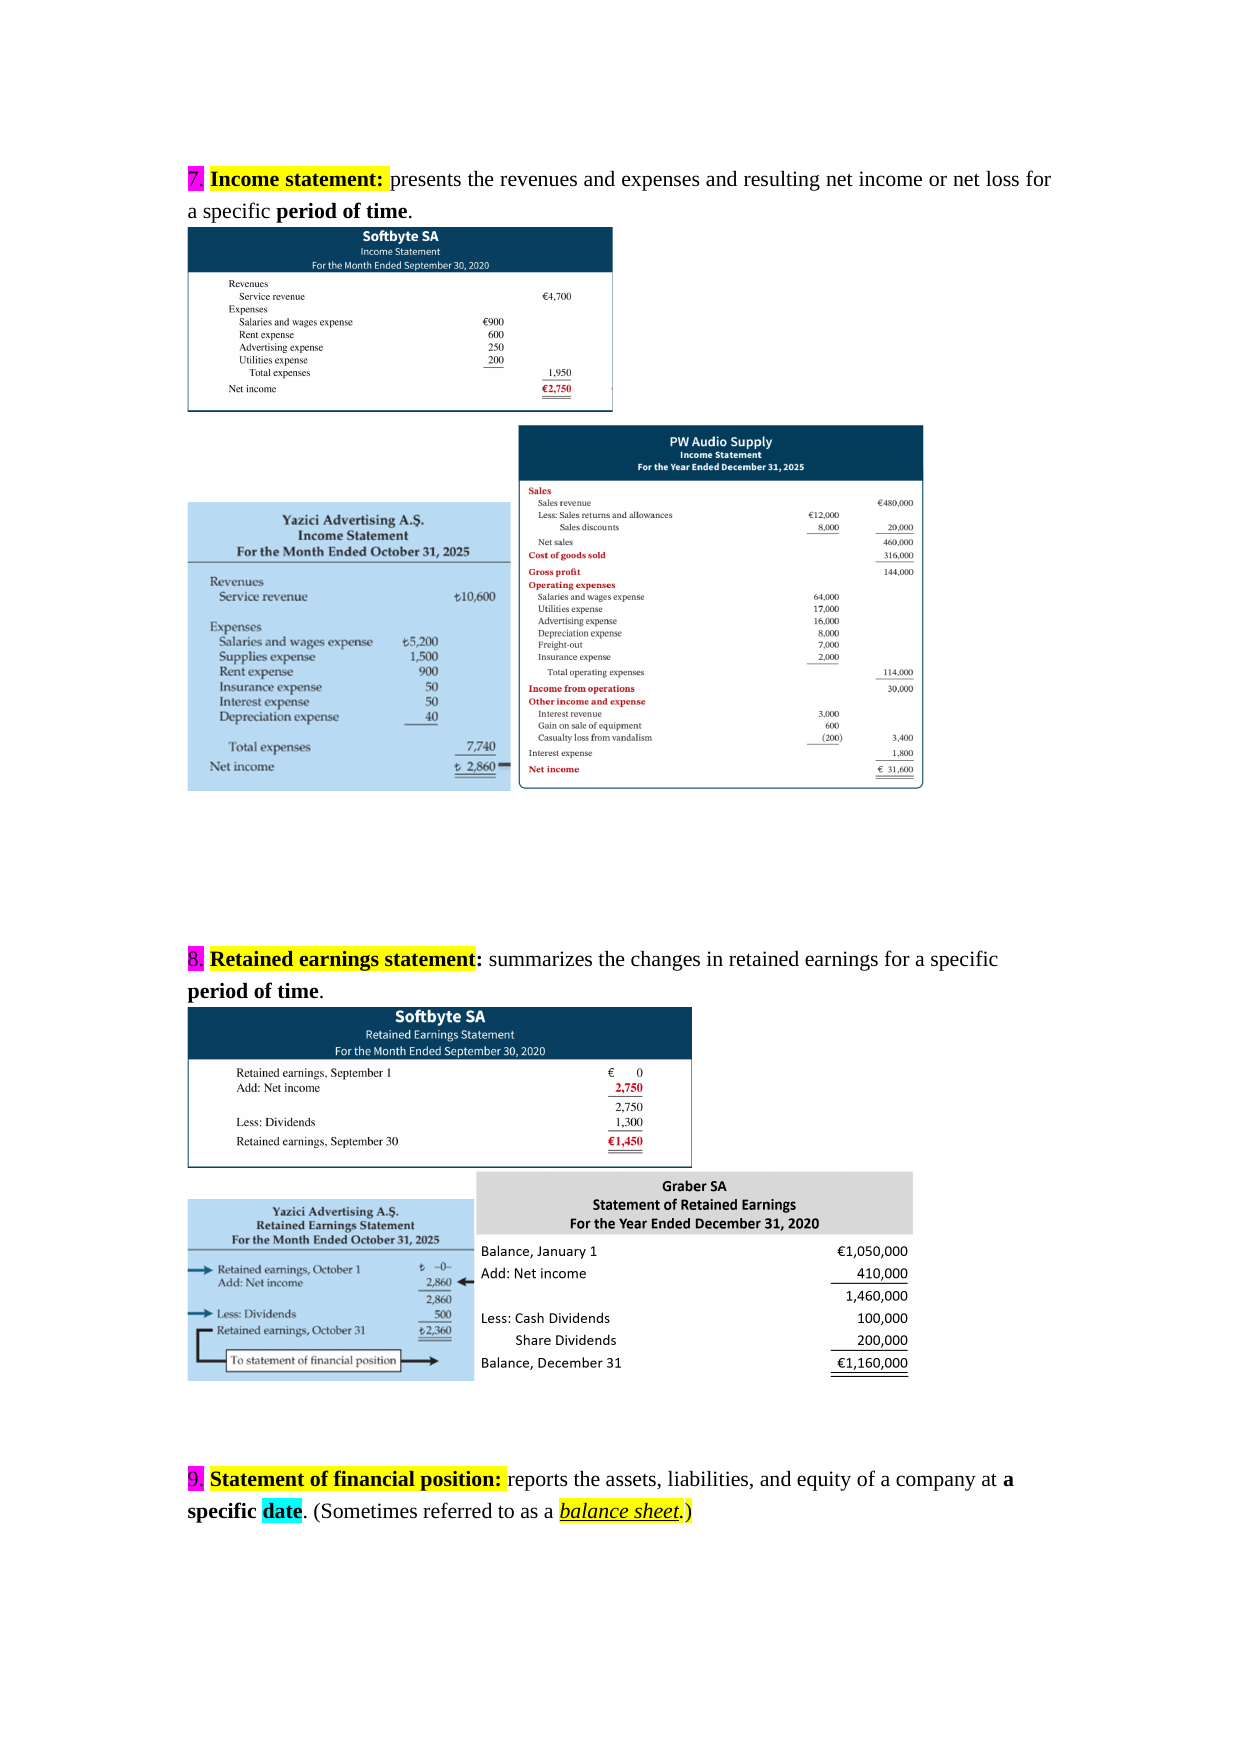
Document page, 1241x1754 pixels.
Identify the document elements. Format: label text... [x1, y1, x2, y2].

text 7. Income statement: presents the revenues and expenses and resulting net income or net loss for a specific period of time. [187, 162, 1053, 227]
text 9. Statement of financial position: reports the assets, liabilities, and equity of a company at a specific date. (Sometimes referred to as a balance sheet.) [187, 1462, 1053, 1527]
picture [187, 502, 511, 791]
picture [187, 1007, 692, 1168]
text 8. Retained earnings statement: summarizes the changes in retained earnings for a specific period of time. [187, 942, 1053, 1007]
picture [187, 227, 613, 412]
picture [187, 1169, 915, 1381]
picture [516, 422, 927, 791]
